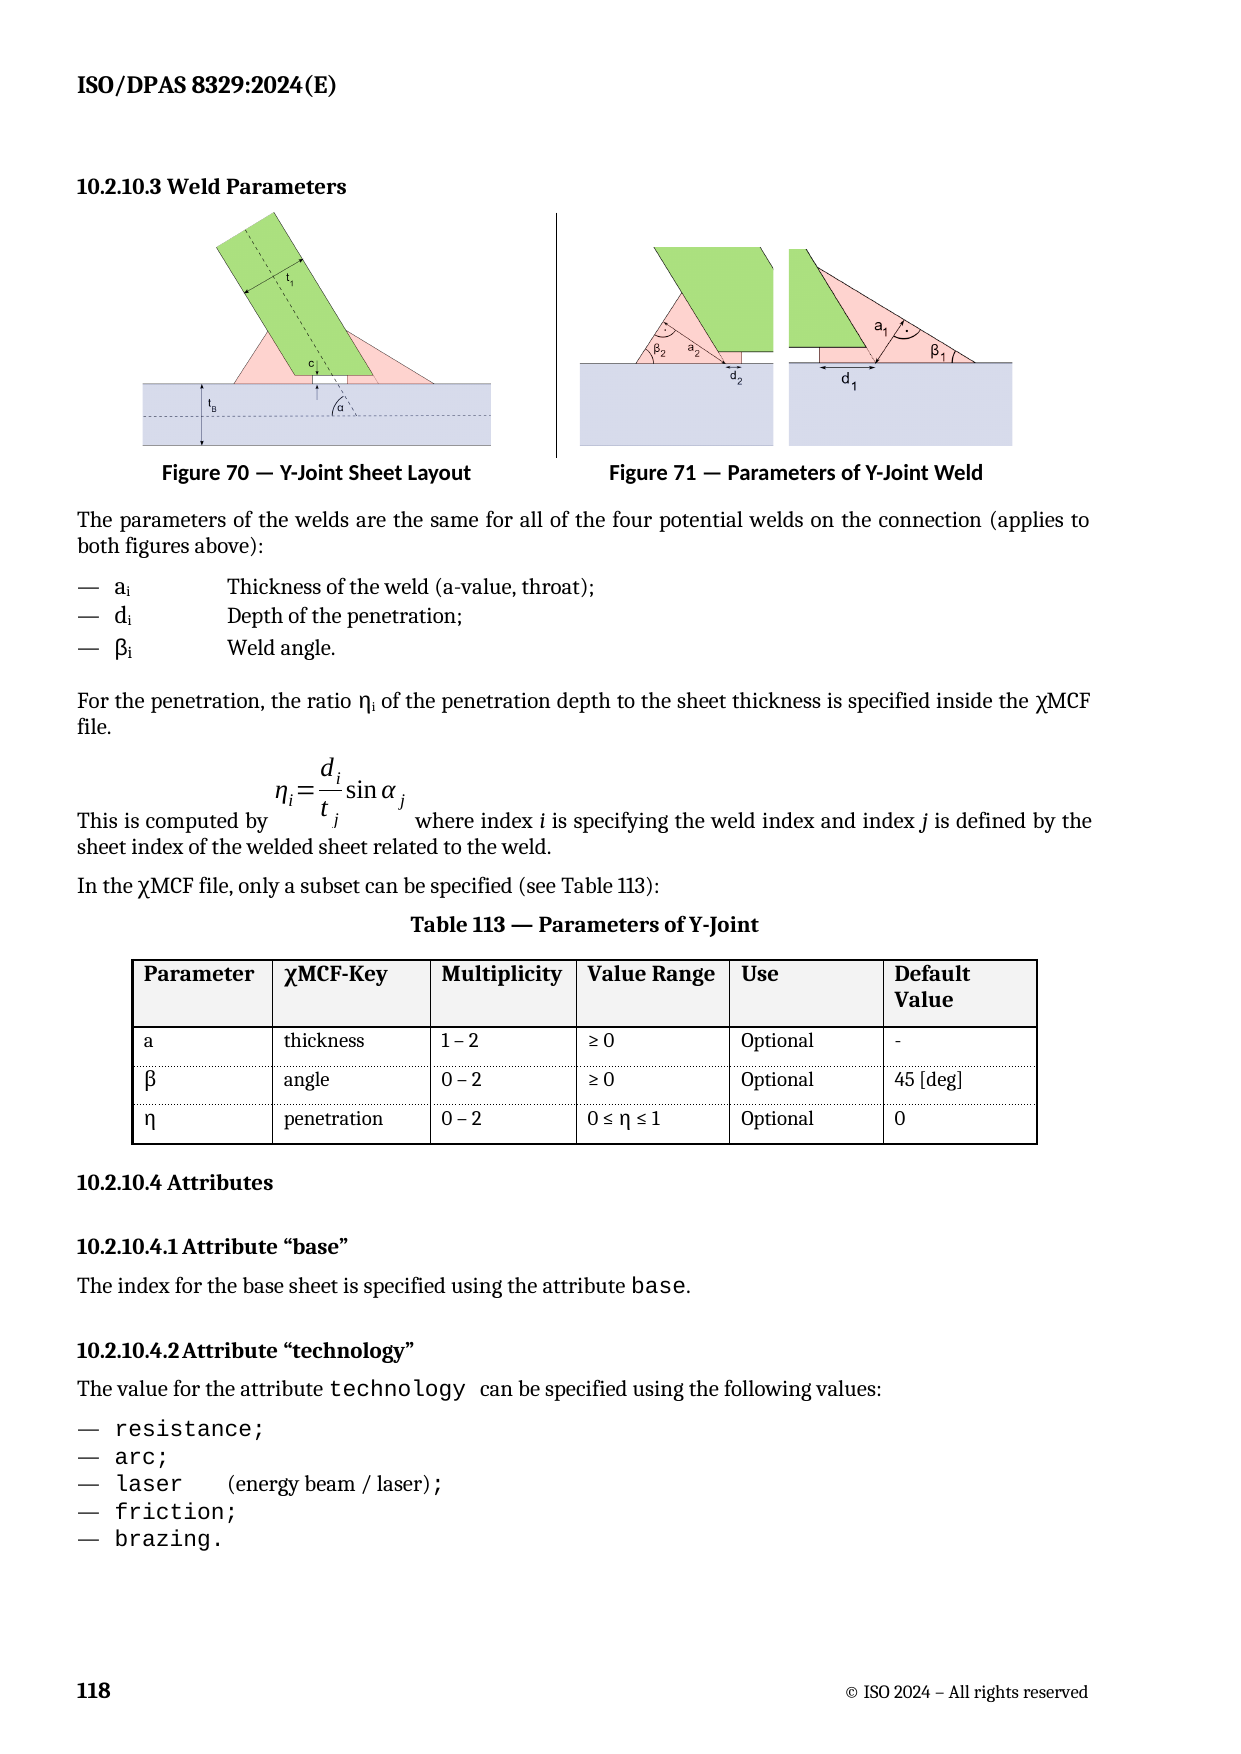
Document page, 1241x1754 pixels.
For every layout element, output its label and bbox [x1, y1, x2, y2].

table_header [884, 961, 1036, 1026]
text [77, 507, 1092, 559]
picture [579, 247, 774, 446]
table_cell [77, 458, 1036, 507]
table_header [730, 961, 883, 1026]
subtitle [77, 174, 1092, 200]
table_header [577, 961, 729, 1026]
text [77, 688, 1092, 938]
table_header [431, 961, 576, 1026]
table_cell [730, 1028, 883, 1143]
picture [142, 212, 491, 446]
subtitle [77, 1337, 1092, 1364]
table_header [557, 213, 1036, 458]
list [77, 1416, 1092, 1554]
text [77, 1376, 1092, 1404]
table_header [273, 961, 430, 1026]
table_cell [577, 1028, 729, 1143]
picture [788, 249, 1013, 446]
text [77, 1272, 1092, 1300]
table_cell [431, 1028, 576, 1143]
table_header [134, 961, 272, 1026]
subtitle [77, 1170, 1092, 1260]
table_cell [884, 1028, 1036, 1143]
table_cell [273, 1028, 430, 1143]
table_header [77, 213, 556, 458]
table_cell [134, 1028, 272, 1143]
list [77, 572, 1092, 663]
